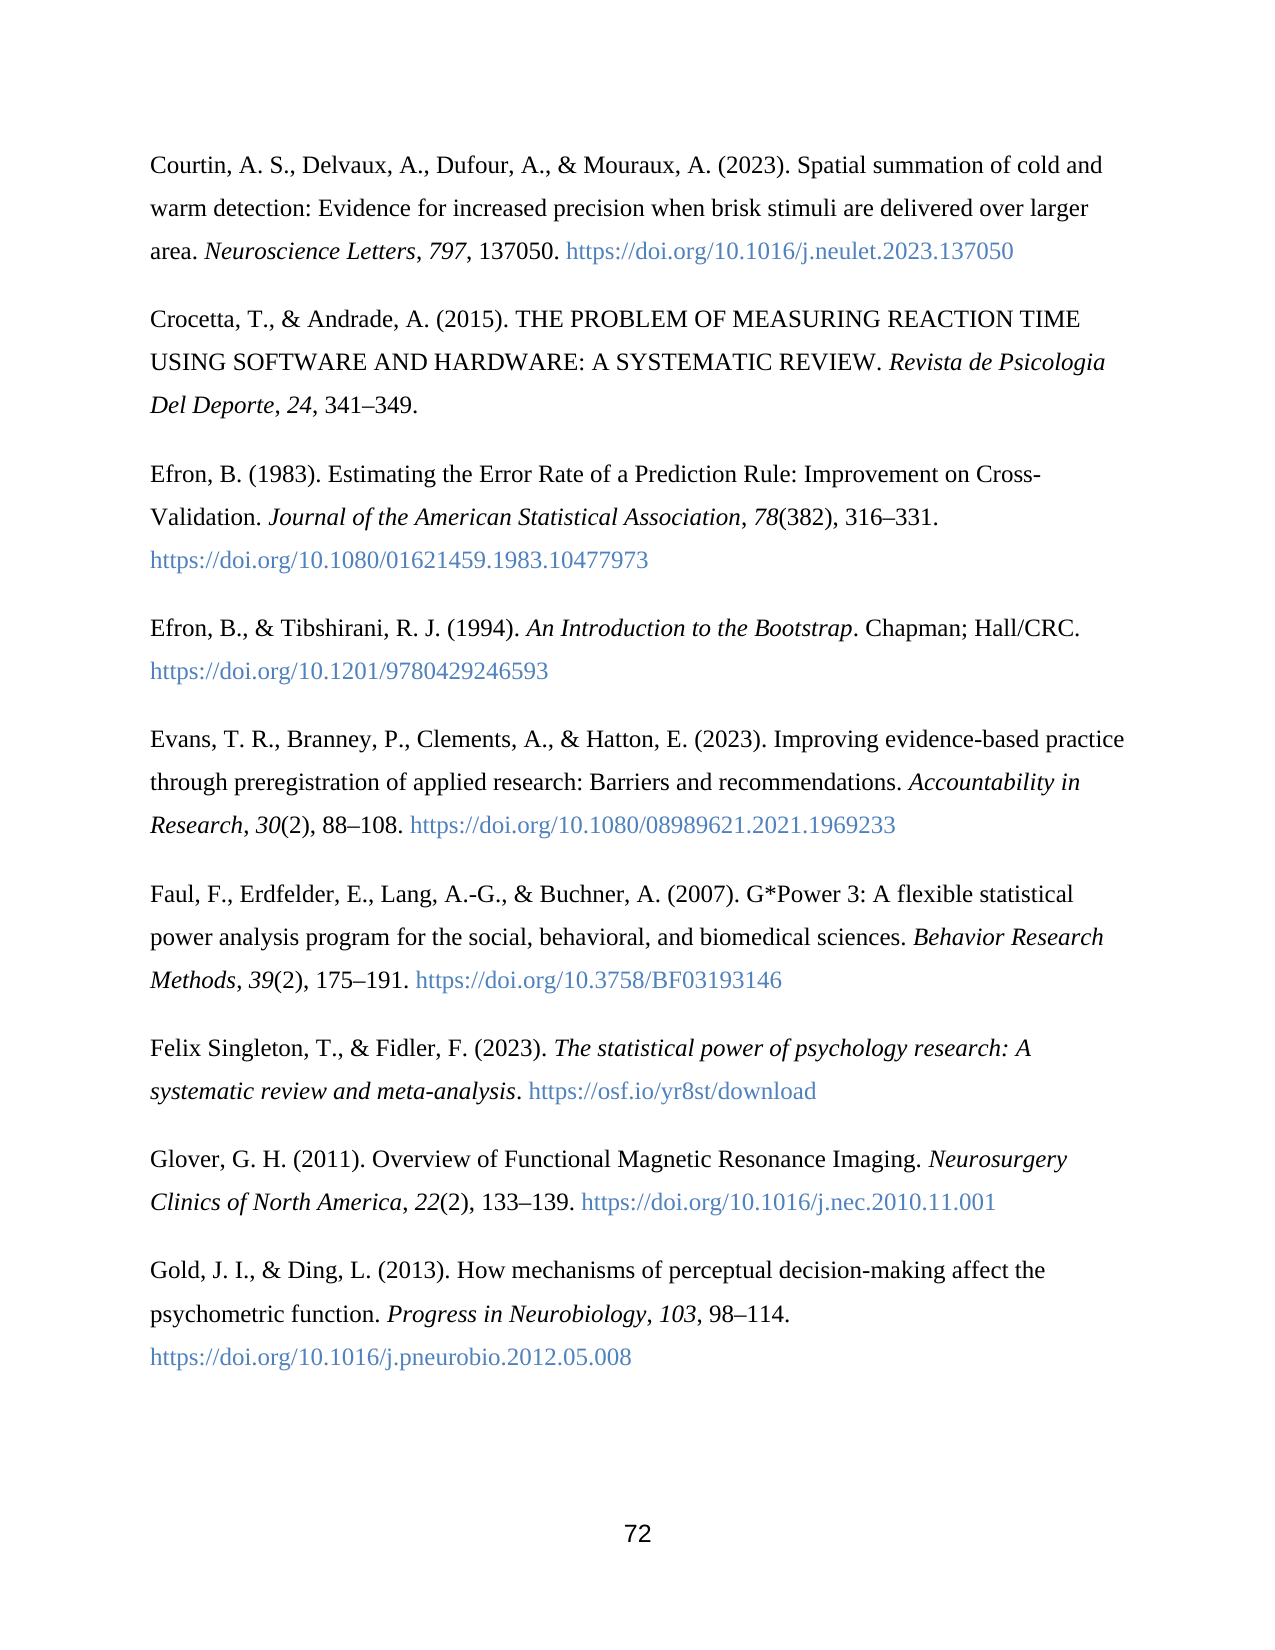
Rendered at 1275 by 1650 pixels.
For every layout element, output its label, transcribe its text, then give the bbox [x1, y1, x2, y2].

text Crocetta, T., & Andrade, A. (2015). THE PROBLEM OF MEASURING REACTION TIME USING SOFTWARE AND HARDWARE: A SYSTEMATIC REVIEW. Revista de Psicologia Del Deporte, 24, 341–349. [150, 304, 1125, 419]
text Faul, F., Erdfelder, E., Lang, A.-G., & Buchner, A. (2007). G*Power 3: A flexible statistical power analysis program for the social, behavioral, and biomedical sciences. Behavior Research Methods, 39(2), 175–191. https://doi.org/10.3758/BF03193146 [150, 879, 1125, 994]
text Gold, J. I., & Ding, L. (2013). How mechanisms of perceptual decision-making affect the psychometric function. Progress in Neurobiology, 103, 98–114. https://doi.org/10.1016/j.pneurobio.2012.05.008 [150, 1256, 1125, 1371]
text Courtin, A. S., Delvaux, A., Dufour, A., & Mouraux, A. (2023). Spatial summation of cold and warm detection: Evidence for increased precision when brisk stimuli are delivered over larger area. Neuroscience Letters, 797, 137050. https://doi.org/10.1016/j.neulet.2023.137050 [150, 150, 1125, 265]
text Evans, T. R., Branney, P., Clements, A., & Hatton, E. (2023). Improving evidence-based practice through preregistration of applied research: Barriers and recommendations. Accountability in Research, 30(2), 88–108. https://doi.org/10.1080/08989621.2021.1969233 [150, 724, 1125, 839]
text Glover, G. H. (2011). Overview of Functional Magnetic Resonance Imaging. Neurosurgery Clinics of North America, 22(2), 133–139. https://doi.org/10.1016/j.nec.2010.11.001 [150, 1144, 1125, 1216]
text Efron, B. (1983). Estimating the Error Rate of a Prediction Rule: Improvement on Cross-Validation. Journal of the American Statistical Association, 78(382), 316–331. https://doi.org/10.1080/01621459.1983.10477973 [150, 459, 1125, 574]
text Efron, B., & Tibshirani, R. J. (1994). An Introduction to the Bootstrap. Chapman; Hall/CRC. https://doi.org/10.1201/9780429246593 [150, 613, 1125, 685]
text Felix Singleton, T., & Fidler, F. (2023). The statistical power of psychology research: A systematic review and meta-analysis. https://osf.io/yr8st/download [150, 1033, 1125, 1105]
